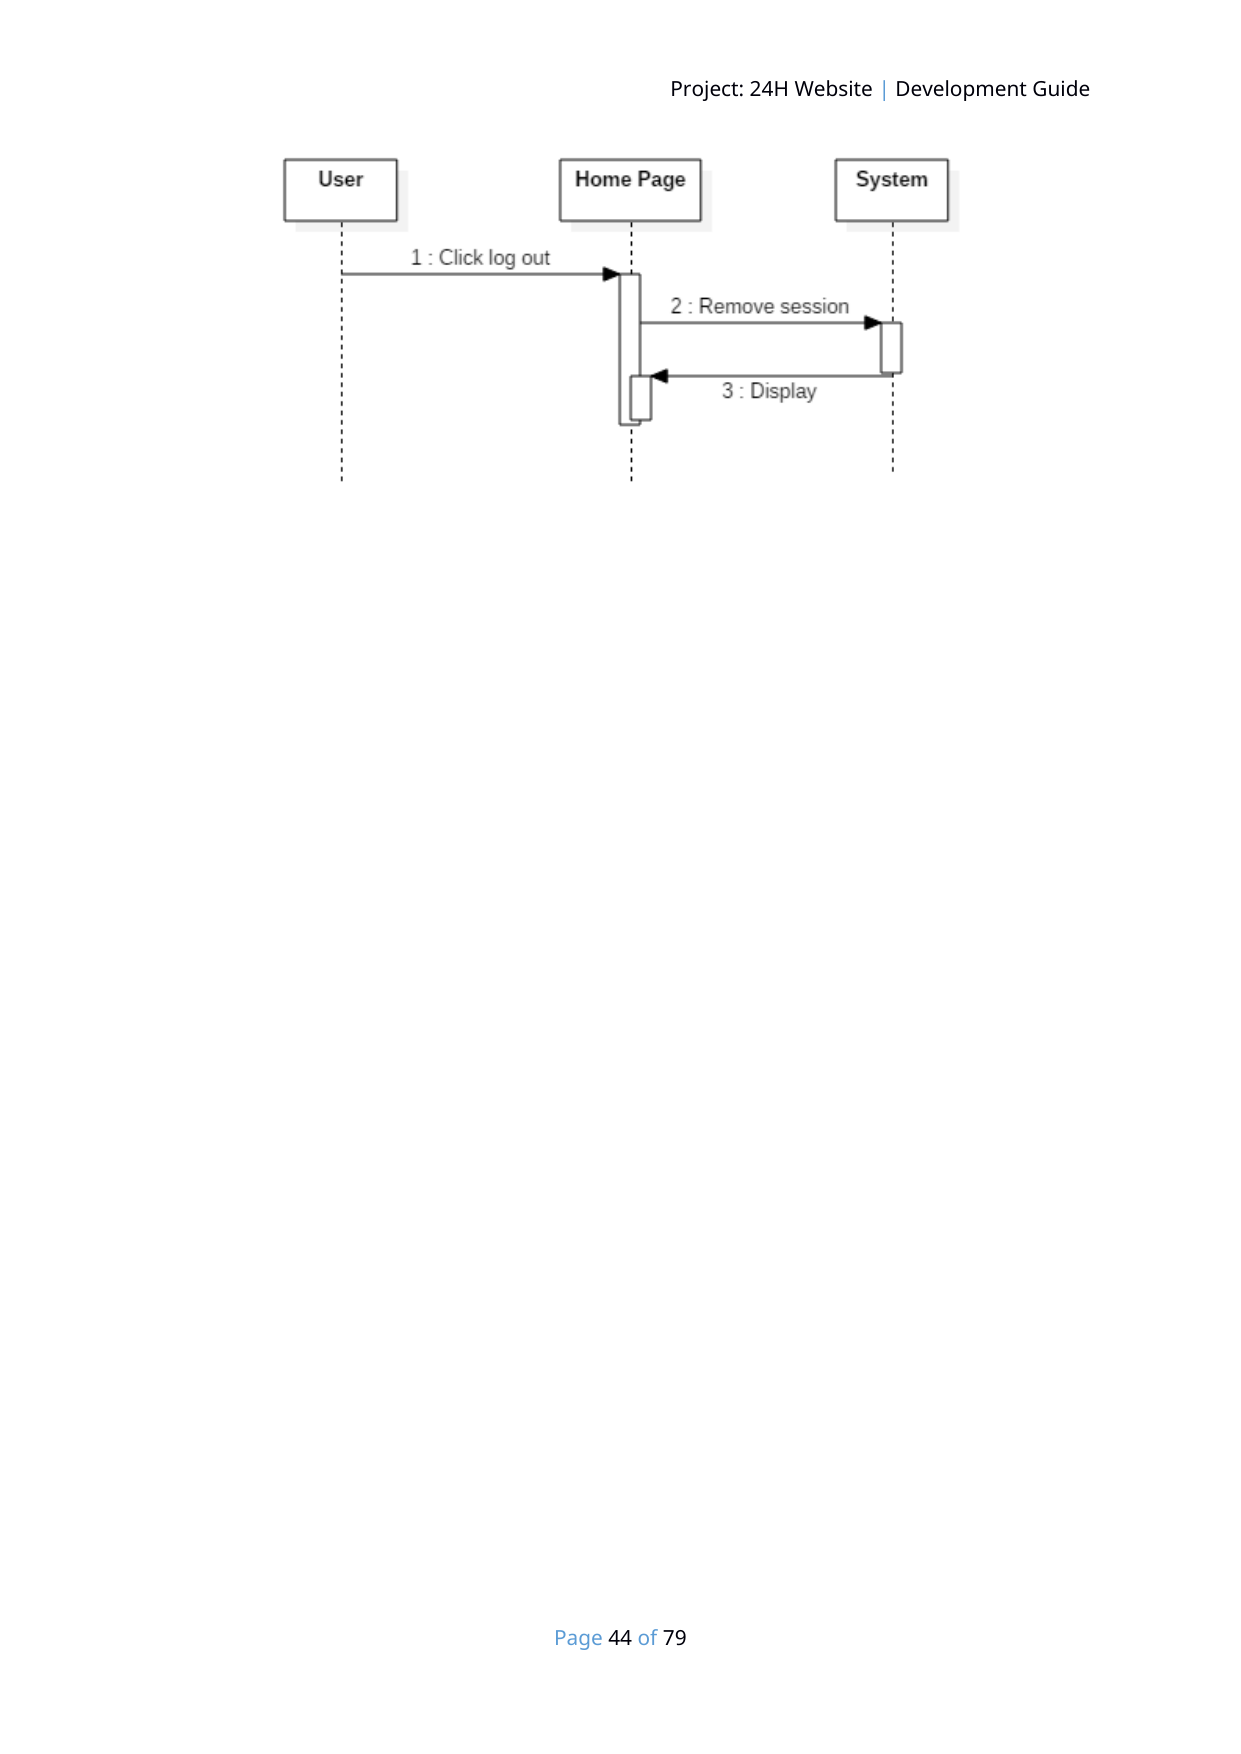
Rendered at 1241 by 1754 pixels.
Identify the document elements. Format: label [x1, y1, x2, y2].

picture [275, 150, 966, 494]
